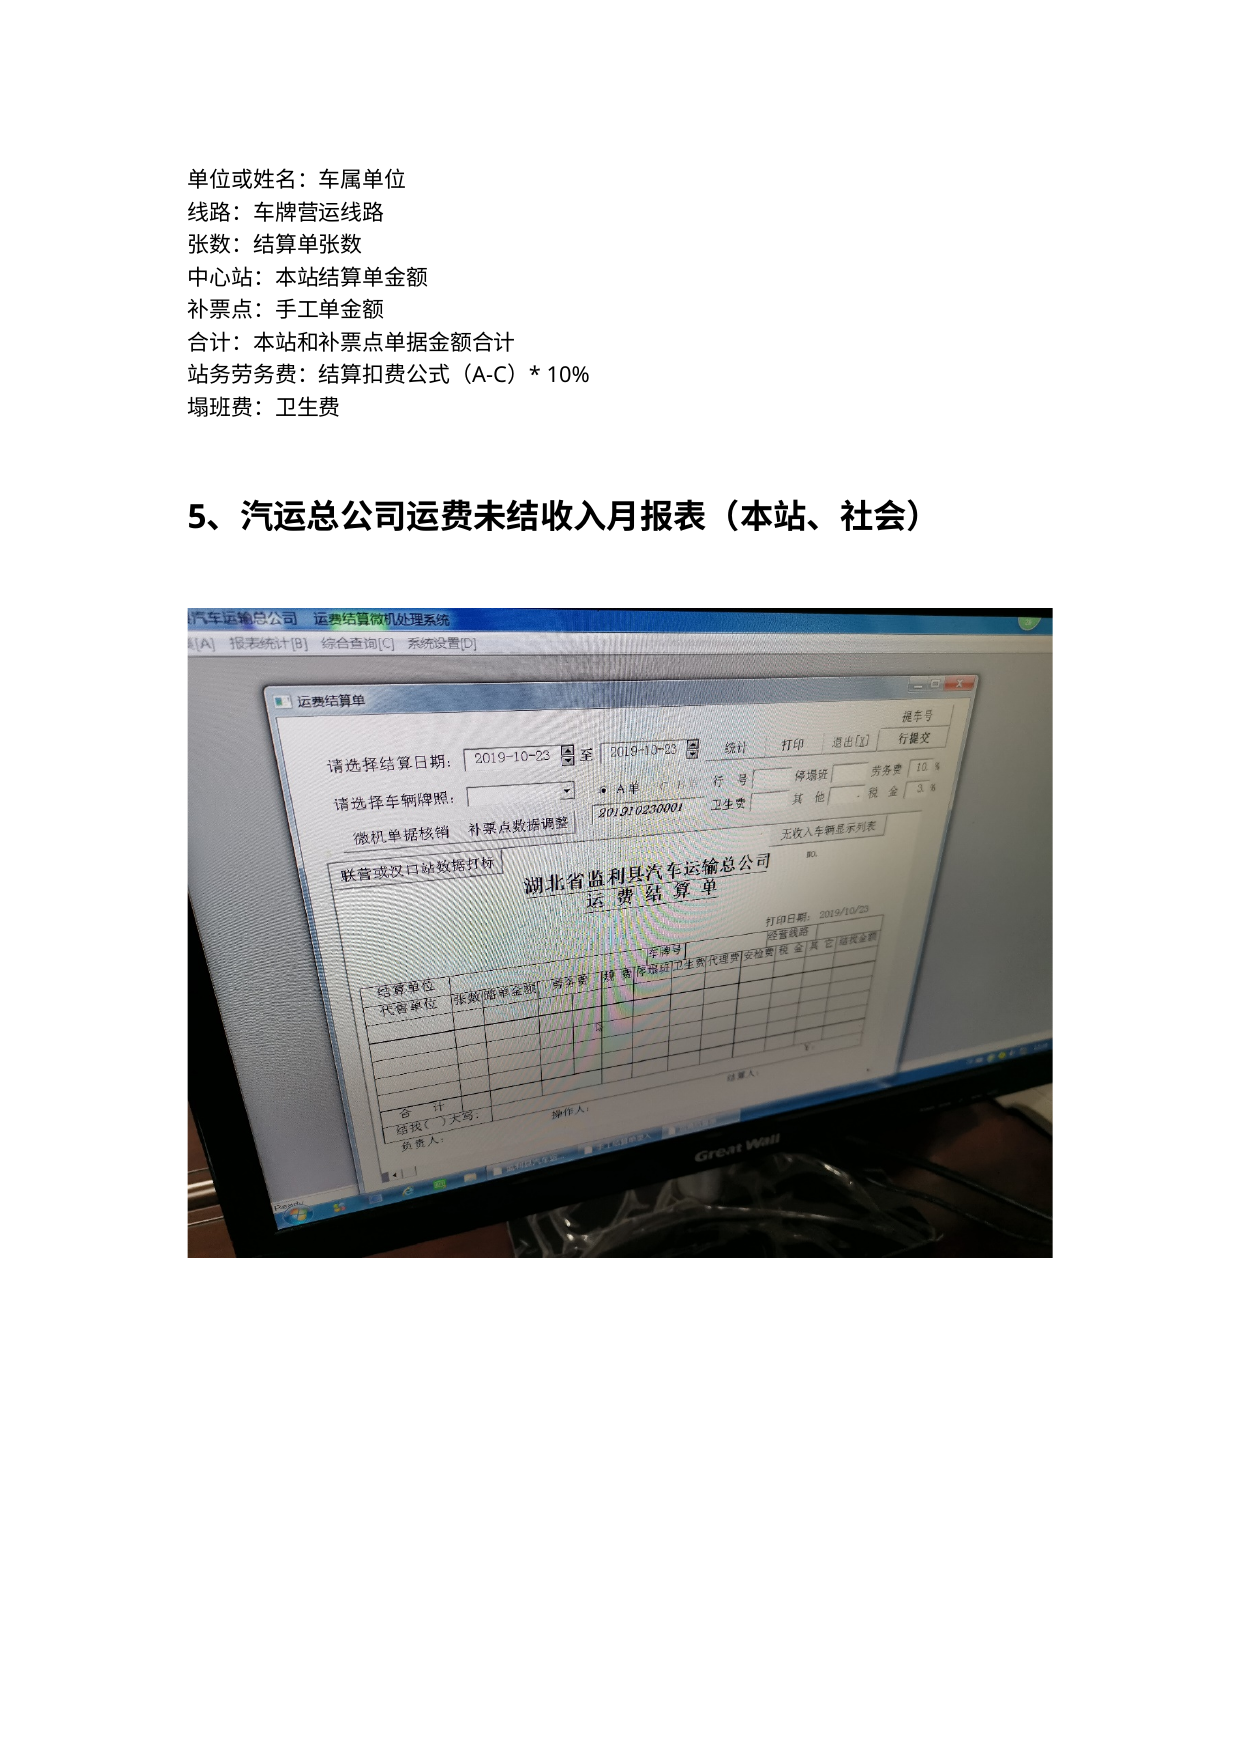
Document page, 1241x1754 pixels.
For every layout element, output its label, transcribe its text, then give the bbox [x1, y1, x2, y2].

text 单位或姓名：车属单位 [187, 162, 1053, 194]
text 中心站：本站结算单金额 [187, 259, 1053, 292]
text 合计：本站和补票点单据金额合计 [187, 324, 1053, 357]
text 补票点：手工单金额 [187, 292, 1053, 324]
text 线路：车牌营运线路 [187, 194, 1053, 227]
text 塌班费：卫生费 [187, 389, 1053, 422]
subtitle 5、汽运总公司运费未结收入月报表（本站、社会） [187, 482, 1053, 547]
text 站务劳务费：结算扣费公式（A-C）* 10% [187, 357, 1053, 389]
picture [187, 608, 1053, 1258]
text 张数：结算单张数 [187, 227, 1053, 259]
